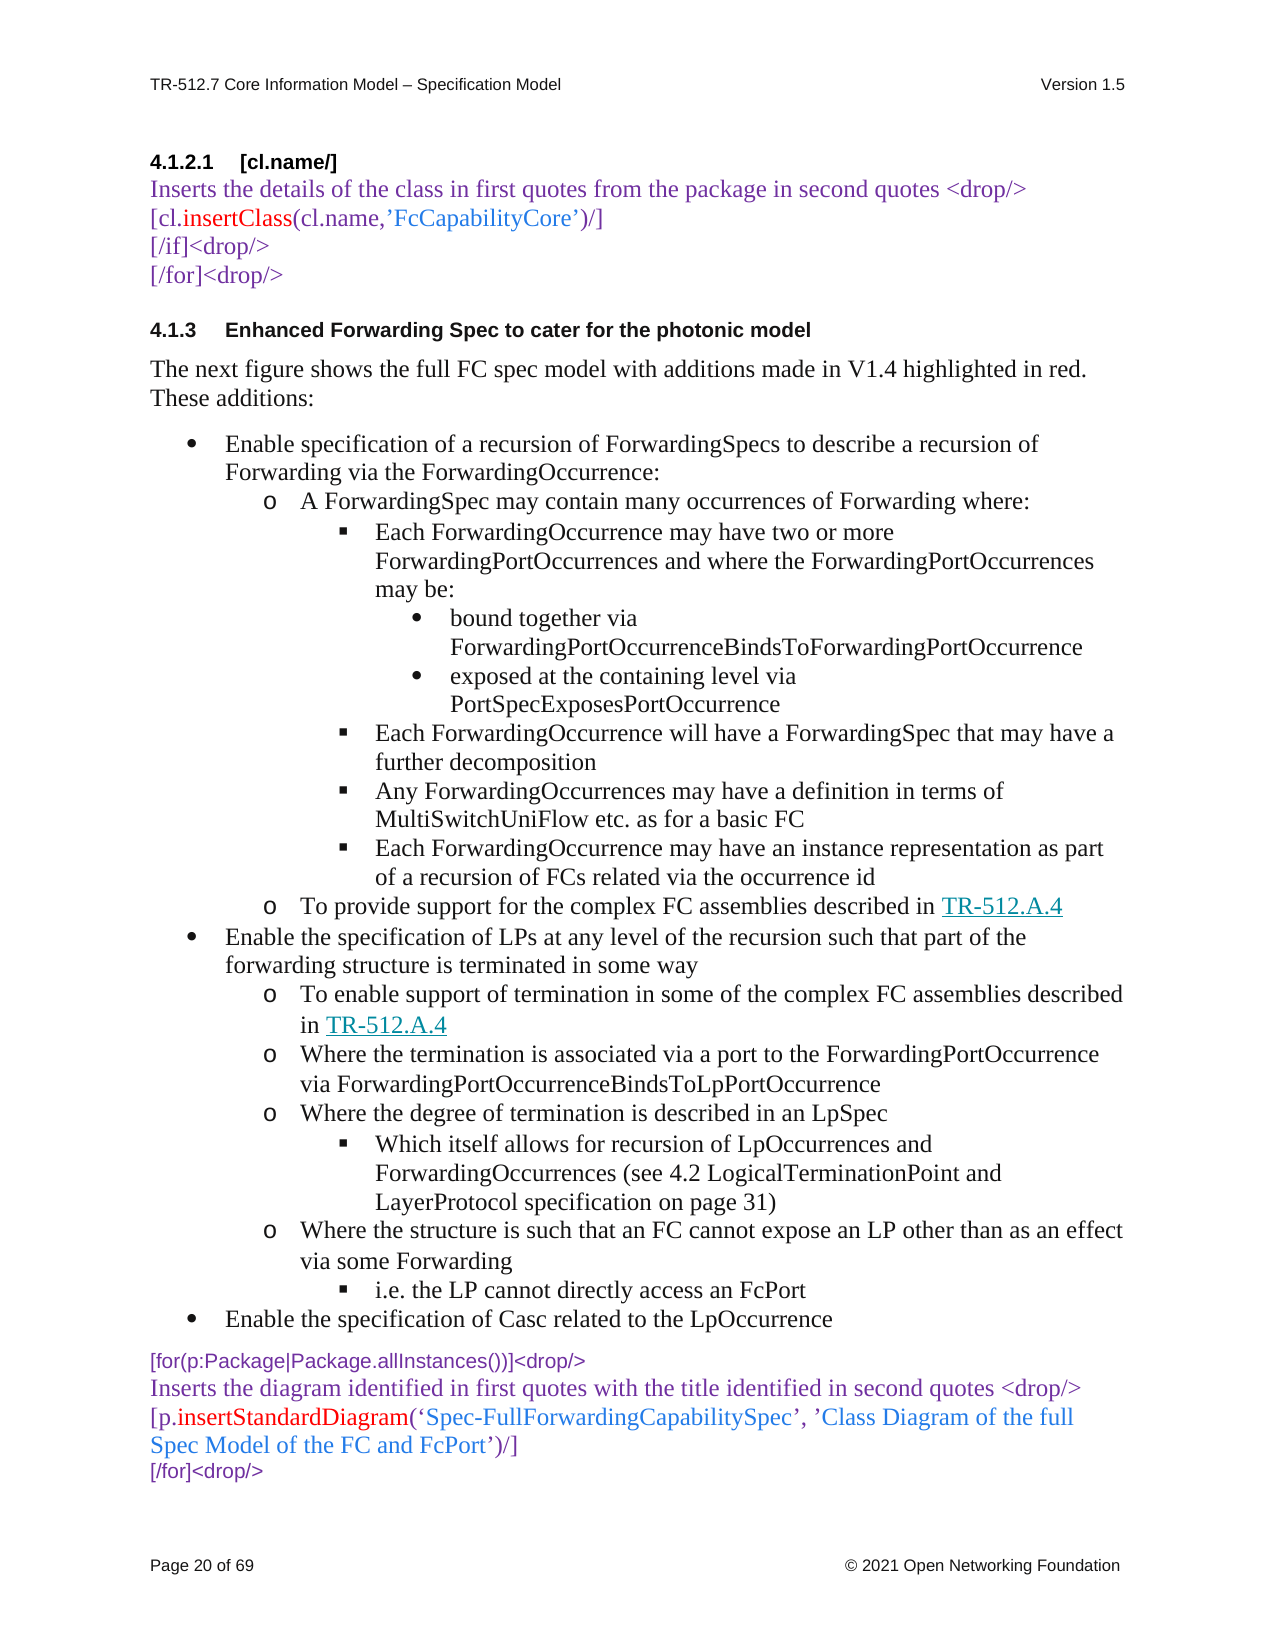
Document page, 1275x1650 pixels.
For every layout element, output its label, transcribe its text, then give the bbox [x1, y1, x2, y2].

text [for(p:Package|Package.allInstances())]<drop/> [150, 1349, 1125, 1373]
list bound together via ForwardingPortOccurrenceBindsToForwardingPortOccurrence [412, 603, 1125, 661]
list Where the termination is associated via a port to the ForwardingPortOccurrence via ForwardingPortOccurrenceBindsToLpPortOccurrence [262, 1039, 1125, 1098]
list Enable the specification of LPs at any level of the recursion such that part of the forwarding structure is terminated in some way [187, 922, 1125, 979]
text Inserts the diagram identified in first quotes with the title identified in second quotes <drop/> [p.insertStandardDiagram(‘Spec-FullForwardingCapabilitySpec’, ’Class Diagram of the full Spec Model of the FC and FcPort’)/] [150, 1373, 1125, 1459]
list i.e. the LP cannot directly access an FcPort [337, 1275, 1125, 1304]
text [/for]<drop/> [150, 1459, 1125, 1483]
list Where the degree of termination is described in an LpSpec [262, 1098, 1125, 1129]
list To provide support for the complex FC assemblies described in TR-512.A.4 [262, 891, 1125, 922]
text [/for]<drop/> [150, 260, 1125, 289]
list Each ForwardingOccurrence may have two or more ForwardingPortOccurrences and where the ForwardingPortOccurrences may be: [337, 517, 1125, 603]
text The next figure shows the full FC spec model with additions made in V1.4 highlighted in red. These additions: [150, 354, 1125, 412]
list exposed at the containing level via PortSpecExposesPortOccurrence [412, 661, 1125, 718]
subtitle [cl.name/] [150, 150, 1125, 174]
subtitle Enhanced Forwarding Spec to cater for the photonic model [150, 318, 1125, 342]
list Where the structure is such that an FC cannot expose an LP other than as an effect via some Forwarding [262, 1215, 1125, 1275]
list A ForwardingSpec may contain many occurrences of Forwarding where: [262, 486, 1125, 517]
list Which itself allows for recursion of LpOccurrences and ForwardingOccurrences (see 4.2 LogicalTerminationPoint and LayerProtocol specification on page 29) [337, 1129, 1125, 1215]
list Enable specification of a recursion of ForwardingSpecs to describe a recursion of Forwarding via the ForwardingOccurrence: [187, 429, 1125, 486]
list To enable support of termination in some of the complex FC assemblies described in TR-512.A.4 [262, 979, 1125, 1039]
text Inserts the details of the class in first quotes from the package in second quotes <drop/> [cl.insertClass(cl.name,’FcCapabilityCore’)/] [150, 174, 1125, 231]
list Each ForwardingOccurrence may have an instance representation as part of a recursion of FCs related via the occurrence id [337, 833, 1125, 891]
list Enable the specification of Casc related to the LpOccurrence [187, 1304, 1125, 1332]
list Any ForwardingOccurrences may have a definition in terms of MultiSwitchUniFlow etc. as for a basic FC [337, 776, 1125, 833]
list Each ForwardingOccurrence will have a ForwardingSpec that may have a further decomposition [337, 718, 1125, 776]
text [/if]<drop/> [150, 231, 1125, 260]
